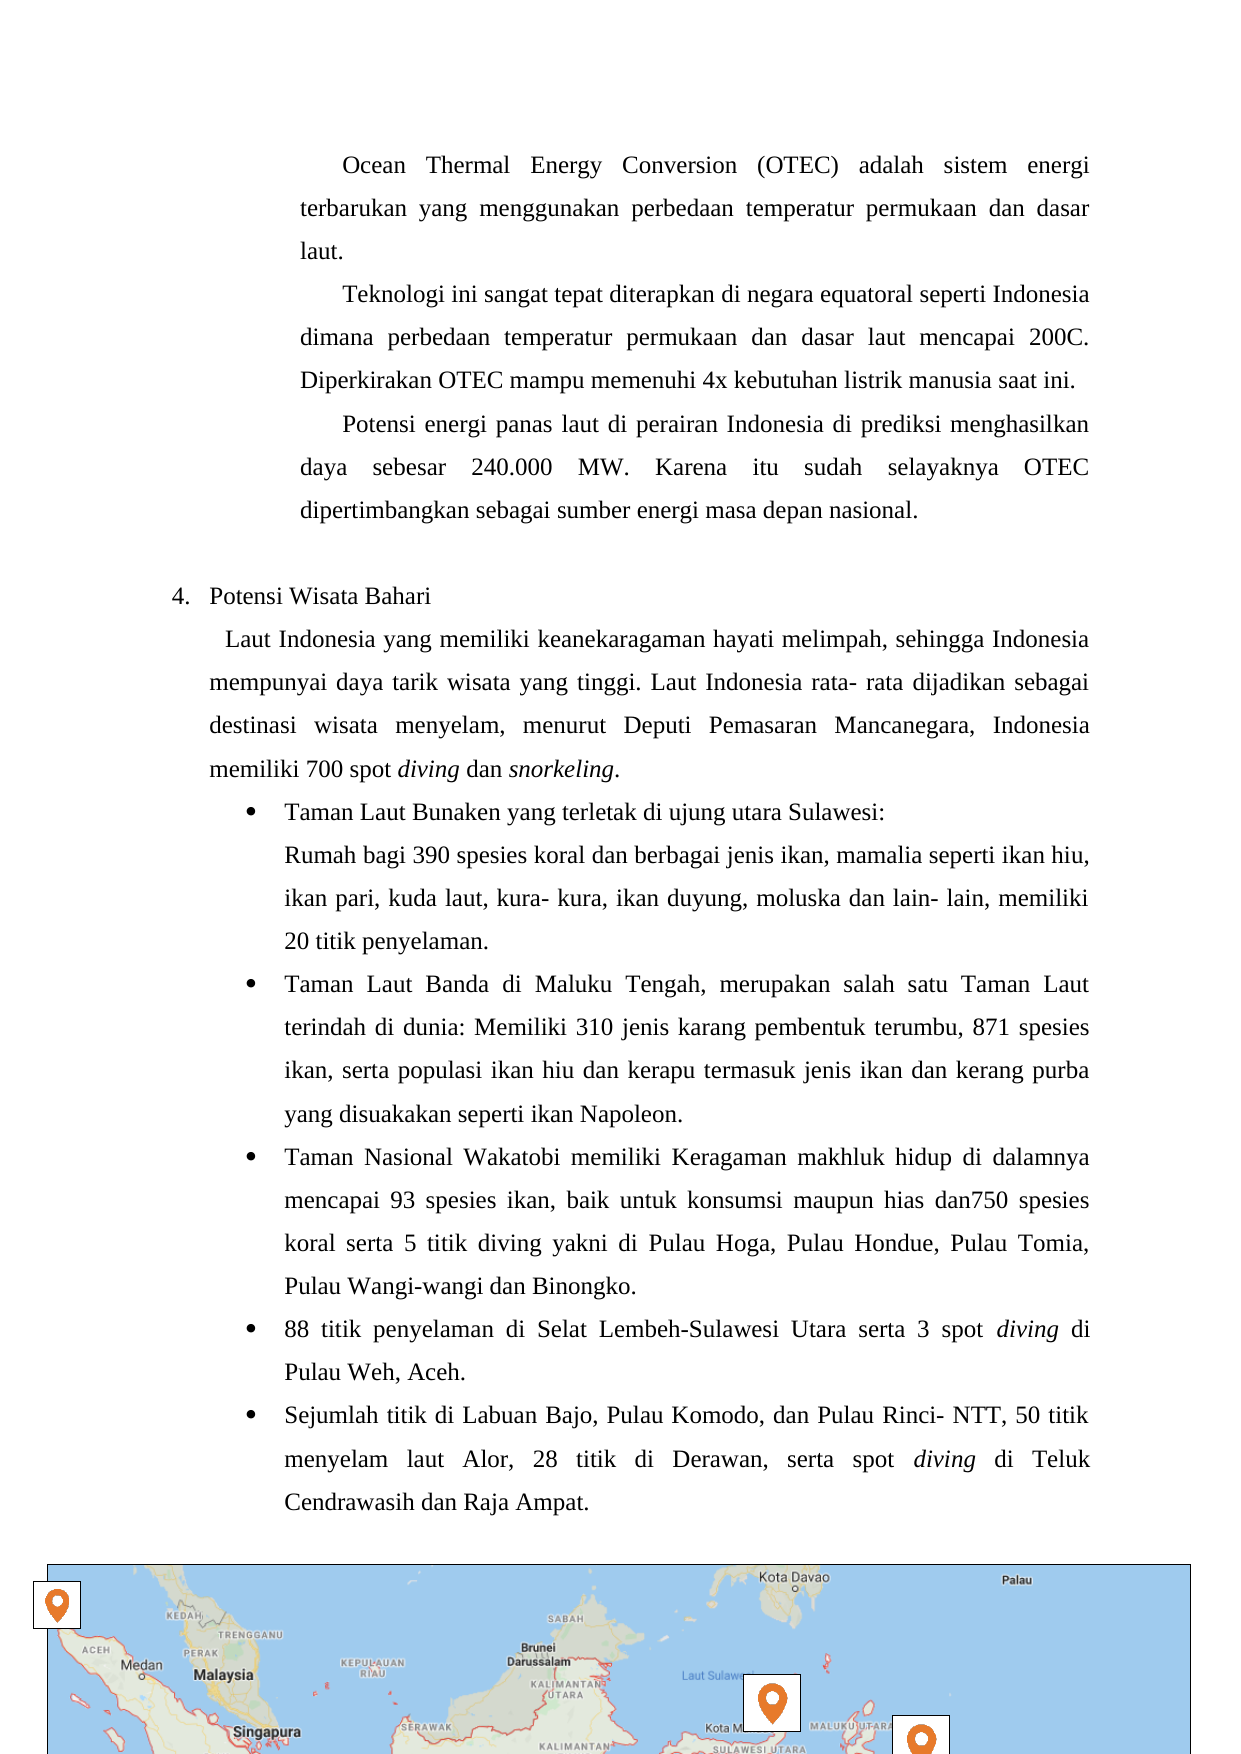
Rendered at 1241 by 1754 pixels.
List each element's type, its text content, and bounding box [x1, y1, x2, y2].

list Ocean Thermal Energy Conversion (OTEC) adalah sistem energi terbarukan yang menggunakan perbedaan temperatur permukaan dan dasar laut. [300, 150, 1090, 265]
list Taman Laut Bunaken yang terletak di ujung utara Sulawesi: [247, 797, 1090, 826]
list Taman Nasional Wakatobi memiliki Keragaman makhluk hidup di dalamnya mencapai 93 spesies ikan, baik untuk konsumsi maupun hias dan750 spesies koral serta 5 titik diving yakni di Pulau Hoga, Pulau Hondue, Pulau Tomia, Pulau Wangi-wangi dan Binongko. [247, 1142, 1090, 1300]
list Teknologi ini sangat tepat diterapkan di negara equatoral seperti Indonesia dimana perbedaan temperatur permukaan dan dasar laut mencapai 200C. Diperkirakan OTEC mampu memenuhi 4x kebutuhan listrik manusia saat ini. [300, 279, 1090, 394]
list Potensi energi panas laut di perairan Indonesia di prediksi menghasilkan daya sebesar 240.000 MW. Karena itu sudah selayaknya OTEC dipertimbangkan sebagai sumber energi masa depan nasional. [300, 409, 1090, 524]
list Laut Indonesia yang memiliki keanekaragaman hayati melimpah, sehingga Indonesia mempunyai daya tarik wisata yang tinggi. Laut Indonesia rata- rata dijadikan sebagai destinasi wisata menyelam, menurut Deputi Pemasaran Mancanegara, Indonesia memiliki 700 spot diving dan snorkeling. [209, 624, 1090, 782]
list Rumah bagi 390 spesies koral dan berbagai jenis ikan, mamalia seperti ikan hiu, ikan pari, kuda laut, kura- kura, ikan duyung, moluska dan lain- lain, memiliki 20 titik penyelaman. [284, 840, 1090, 955]
picture [893, 1716, 949, 1754]
list Sejumlah titik di Labuan Bajo, Pulau Komodo, dan Pulau Rinci- NTT, 50 titik menyelam laut Alor, 28 titik di Derawan, serta spot diving di Teluk Cendrawasih dan Raja Ampat. [247, 1401, 1090, 1516]
list 88 titik penyelaman di Selat Lembeh-Sulawesi Utara serta 3 spot diving di Pulau Weh, Aceh. [247, 1314, 1090, 1386]
list Potensi Wisata Bahari [172, 581, 1090, 610]
picture [34, 1582, 80, 1628]
list Taman Laut Banda di Maluku Tengah, merupakan salah satu Taman Laut terindah di dunia: Memiliki 310 jenis karang pembentuk terumbu, 871 spesies ikan, serta populasi ikan hiu dan kerapu termasuk jenis ikan dan kerang purba yang disuakakan seperti ikan Napoleon. [247, 969, 1090, 1127]
picture [48, 1565, 1190, 1754]
